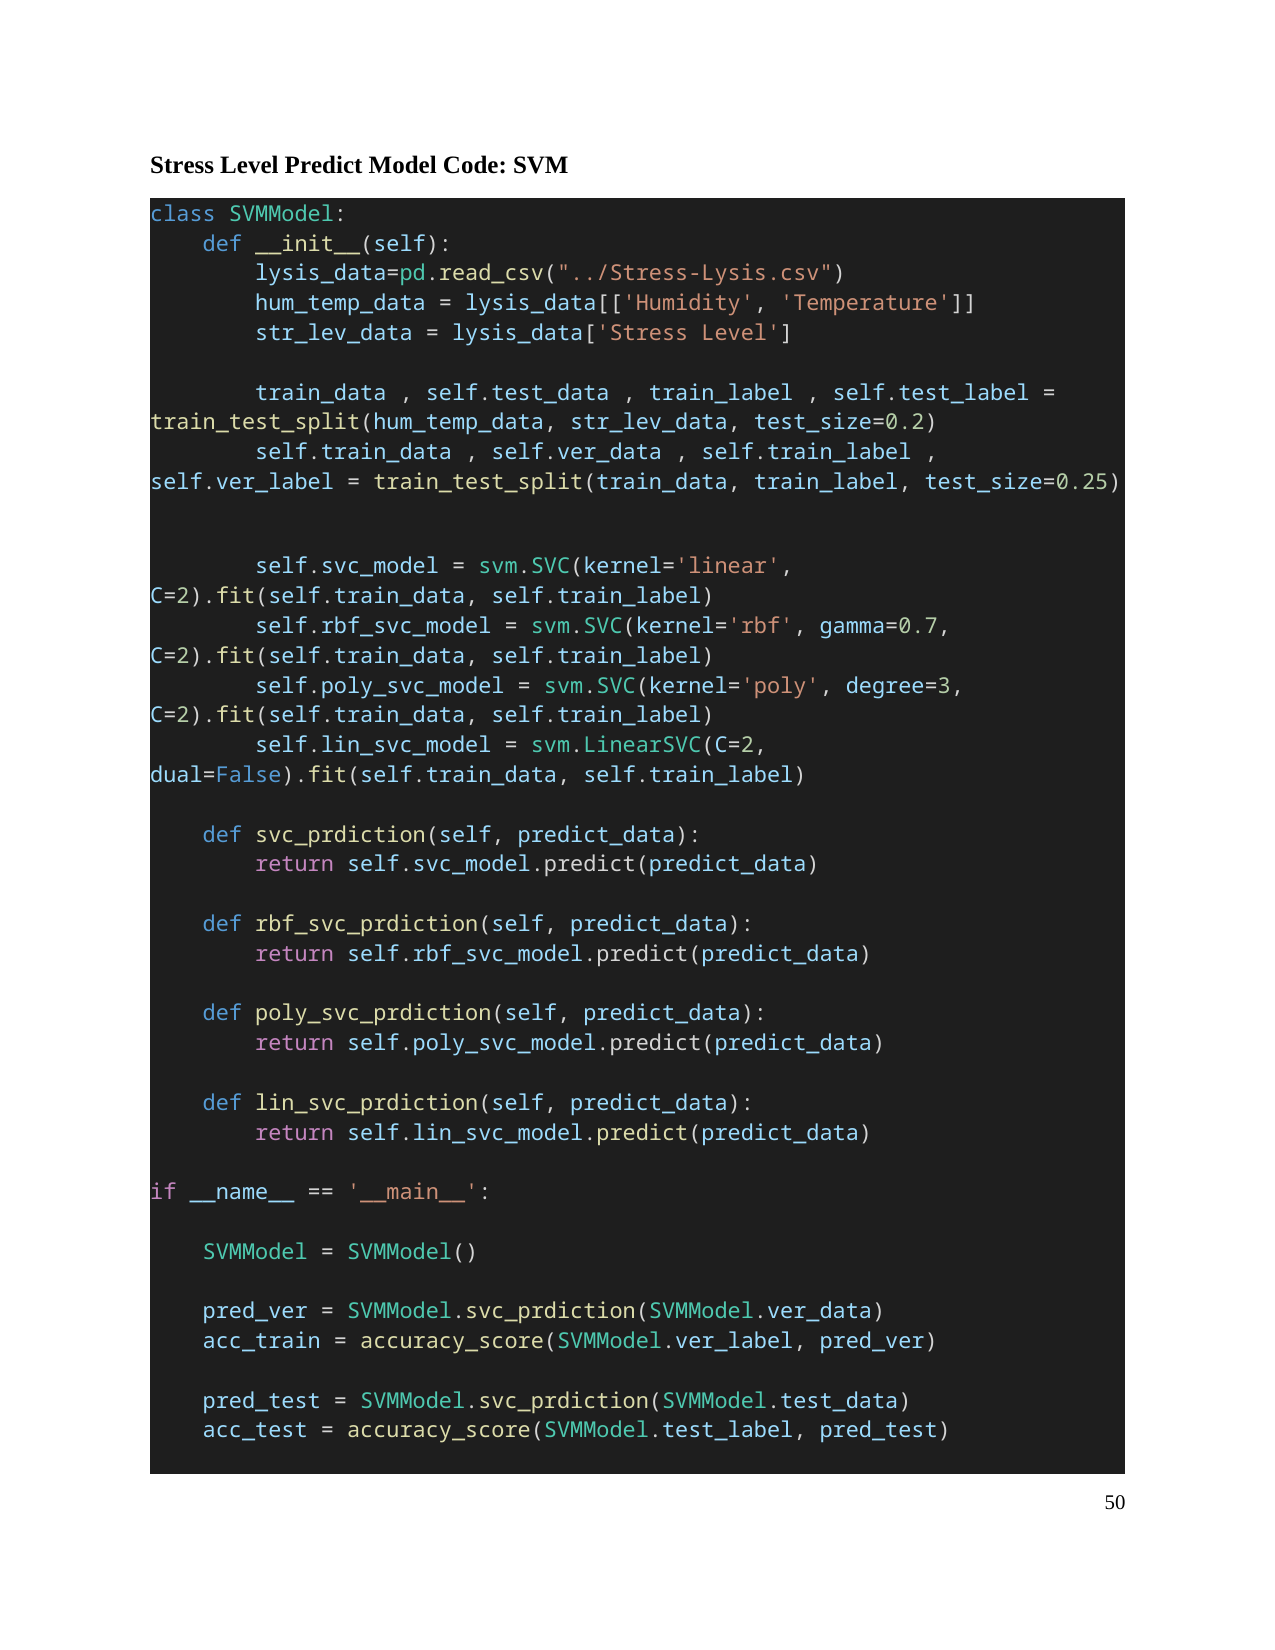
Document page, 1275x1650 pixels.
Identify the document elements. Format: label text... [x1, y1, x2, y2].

text return self.rbf_svc_model.predict(predict_data) [150, 938, 1125, 967]
text def svc_prdiction(self, predict_data): [150, 818, 1125, 848]
text class SVMModel: [150, 198, 1125, 227]
text def __init__(self): [150, 227, 1125, 257]
text self.svc_model = svm.SVC(kernel='linear', C=2).fit(self.train_data, self.train_label) [150, 550, 1125, 610]
text self.poly_svc_model = svm.SVC(kernel='poly', degree=3, C=2).fit(self.train_data, self.train_label) [150, 669, 1125, 729]
text def rbf_svc_prdiction(self, predict_data): [150, 908, 1125, 938]
text self.lin_svc_model = svm.LinearSVC(C=2, dual=False).fit(self.train_data, self.train_label) [150, 729, 1125, 789]
text hum_temp_data = lysis_data[['Humidity', 'Temperature']] [150, 287, 1125, 317]
text if __name__ == '__main__': [150, 1176, 1125, 1206]
text SVMModel = SVMModel() [150, 1236, 1125, 1265]
text lysis_data=pd.read_csv("../Stress-Lysis.csv") [150, 257, 1125, 287]
text Stress Level Predict Model Code: SVM [150, 150, 1125, 179]
text pred_ver = SVMModel.svc_prdiction(SVMModel.ver_data) [150, 1295, 1125, 1325]
text def poly_svc_prdiction(self, predict_data): [150, 997, 1125, 1027]
text str_lev_data = lysis_data['Stress Level'] [150, 317, 1125, 347]
text pred_test = SVMModel.svc_prdiction(SVMModel.test_data) [150, 1384, 1125, 1414]
text acc_test = accuracy_score(SVMModel.test_label, pred_test) [150, 1414, 1125, 1444]
text def lin_svc_prdiction(self, predict_data): [150, 1087, 1125, 1116]
text self.train_data , self.ver_data , self.train_label , self.ver_label = train_test_split(train_data, train_label, test_size=0.25) [150, 436, 1125, 496]
text return self.lin_svc_model.predict(predict_data) [150, 1116, 1125, 1146]
text return self.poly_svc_model.predict(predict_data) [150, 1027, 1125, 1057]
text train_data , self.test_data , train_label , self.test_label = train_test_split(hum_temp_data, str_lev_data, test_size=0.2) [150, 376, 1125, 436]
text self.rbf_svc_model = svm.SVC(kernel='rbf', gamma=0.7, C=2).fit(self.train_data, self.train_label) [150, 610, 1125, 669]
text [150, 1325, 1125, 1355]
text return self.svc_model.predict(predict_data) [150, 848, 1125, 878]
